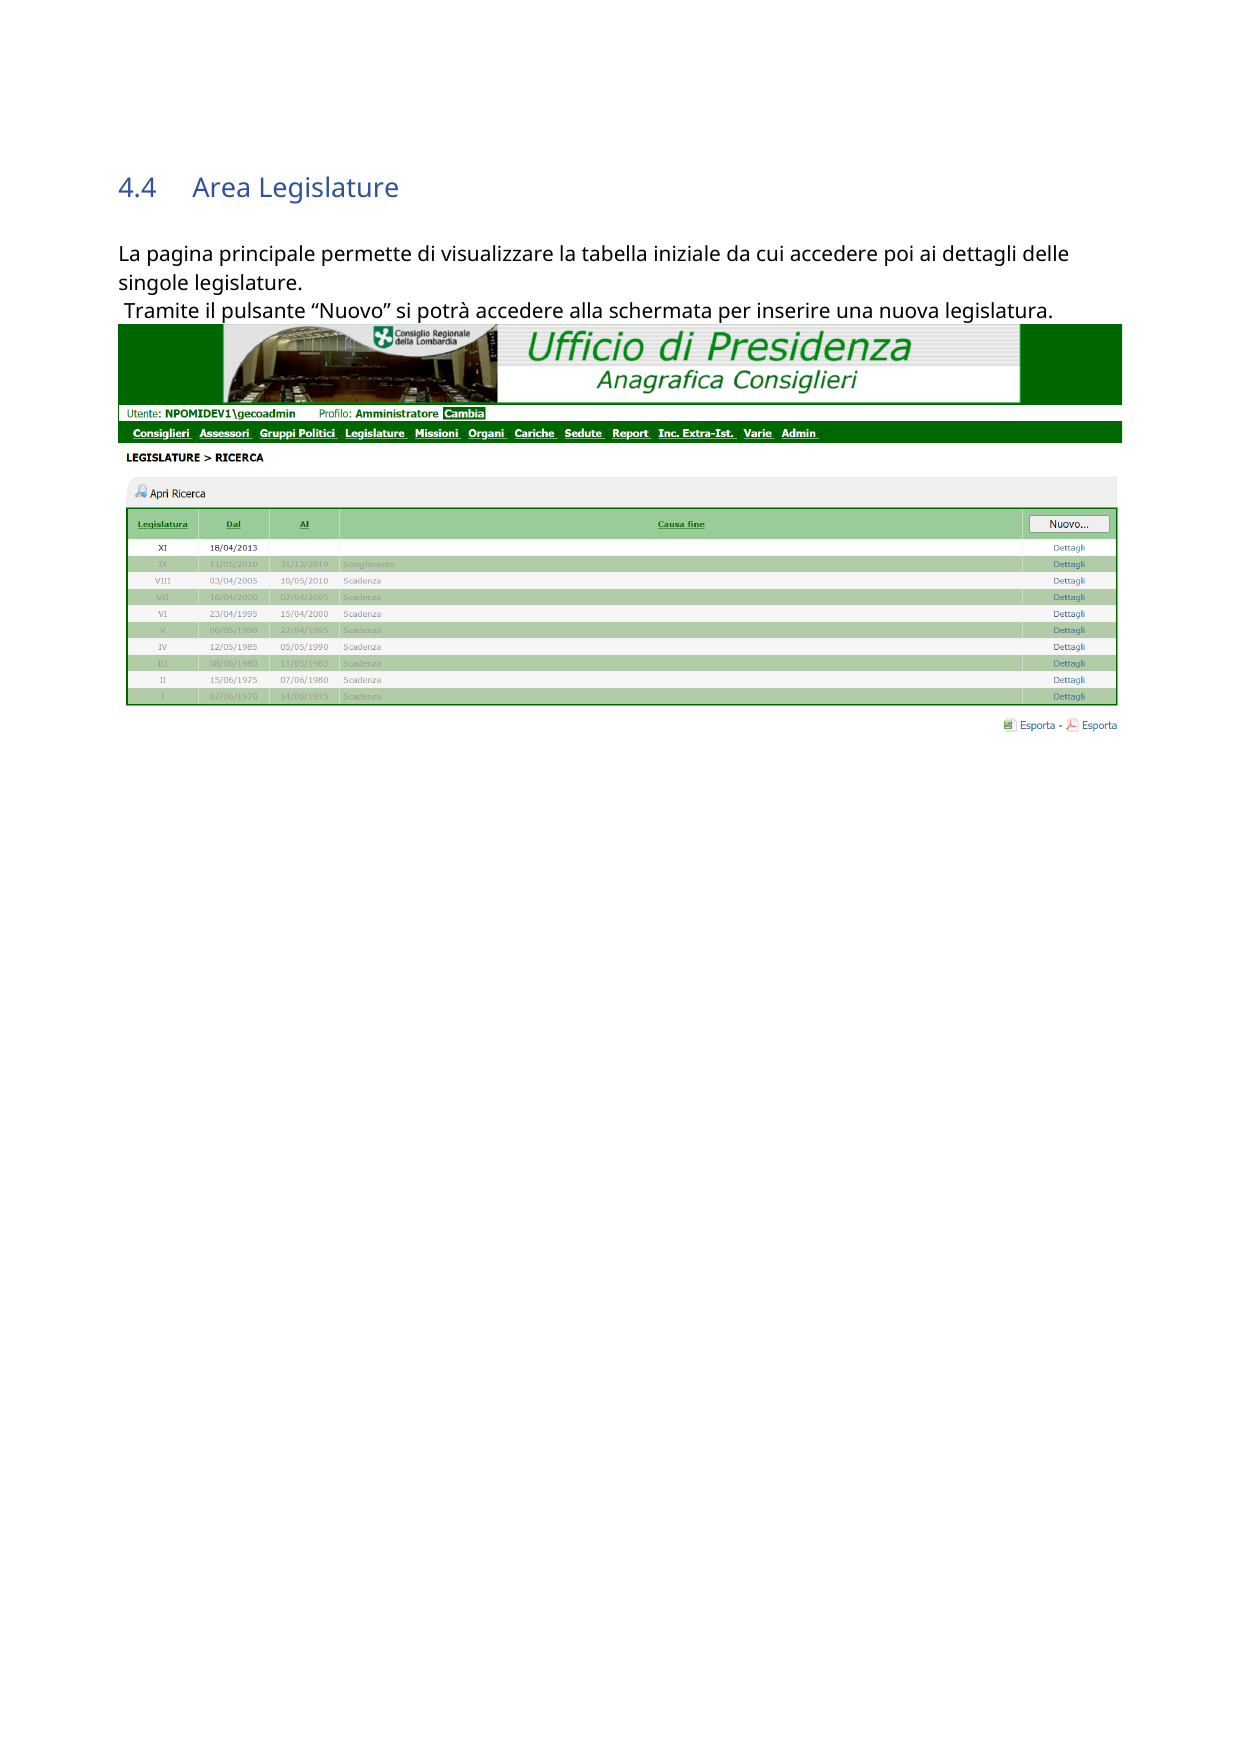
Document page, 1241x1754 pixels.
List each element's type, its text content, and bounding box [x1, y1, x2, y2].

text Tramite il pulsante “Nuovo” si potrà accedere alla schermata per inserire una nuova legislatura. [118, 296, 1122, 324]
picture [118, 324, 1123, 747]
text La pagina principale permette di visualizzare la tabella iniziale da cui accedere poi ai dettagli delle singole legislature. [118, 239, 1122, 296]
subtitle Area Legislature [118, 168, 1122, 205]
